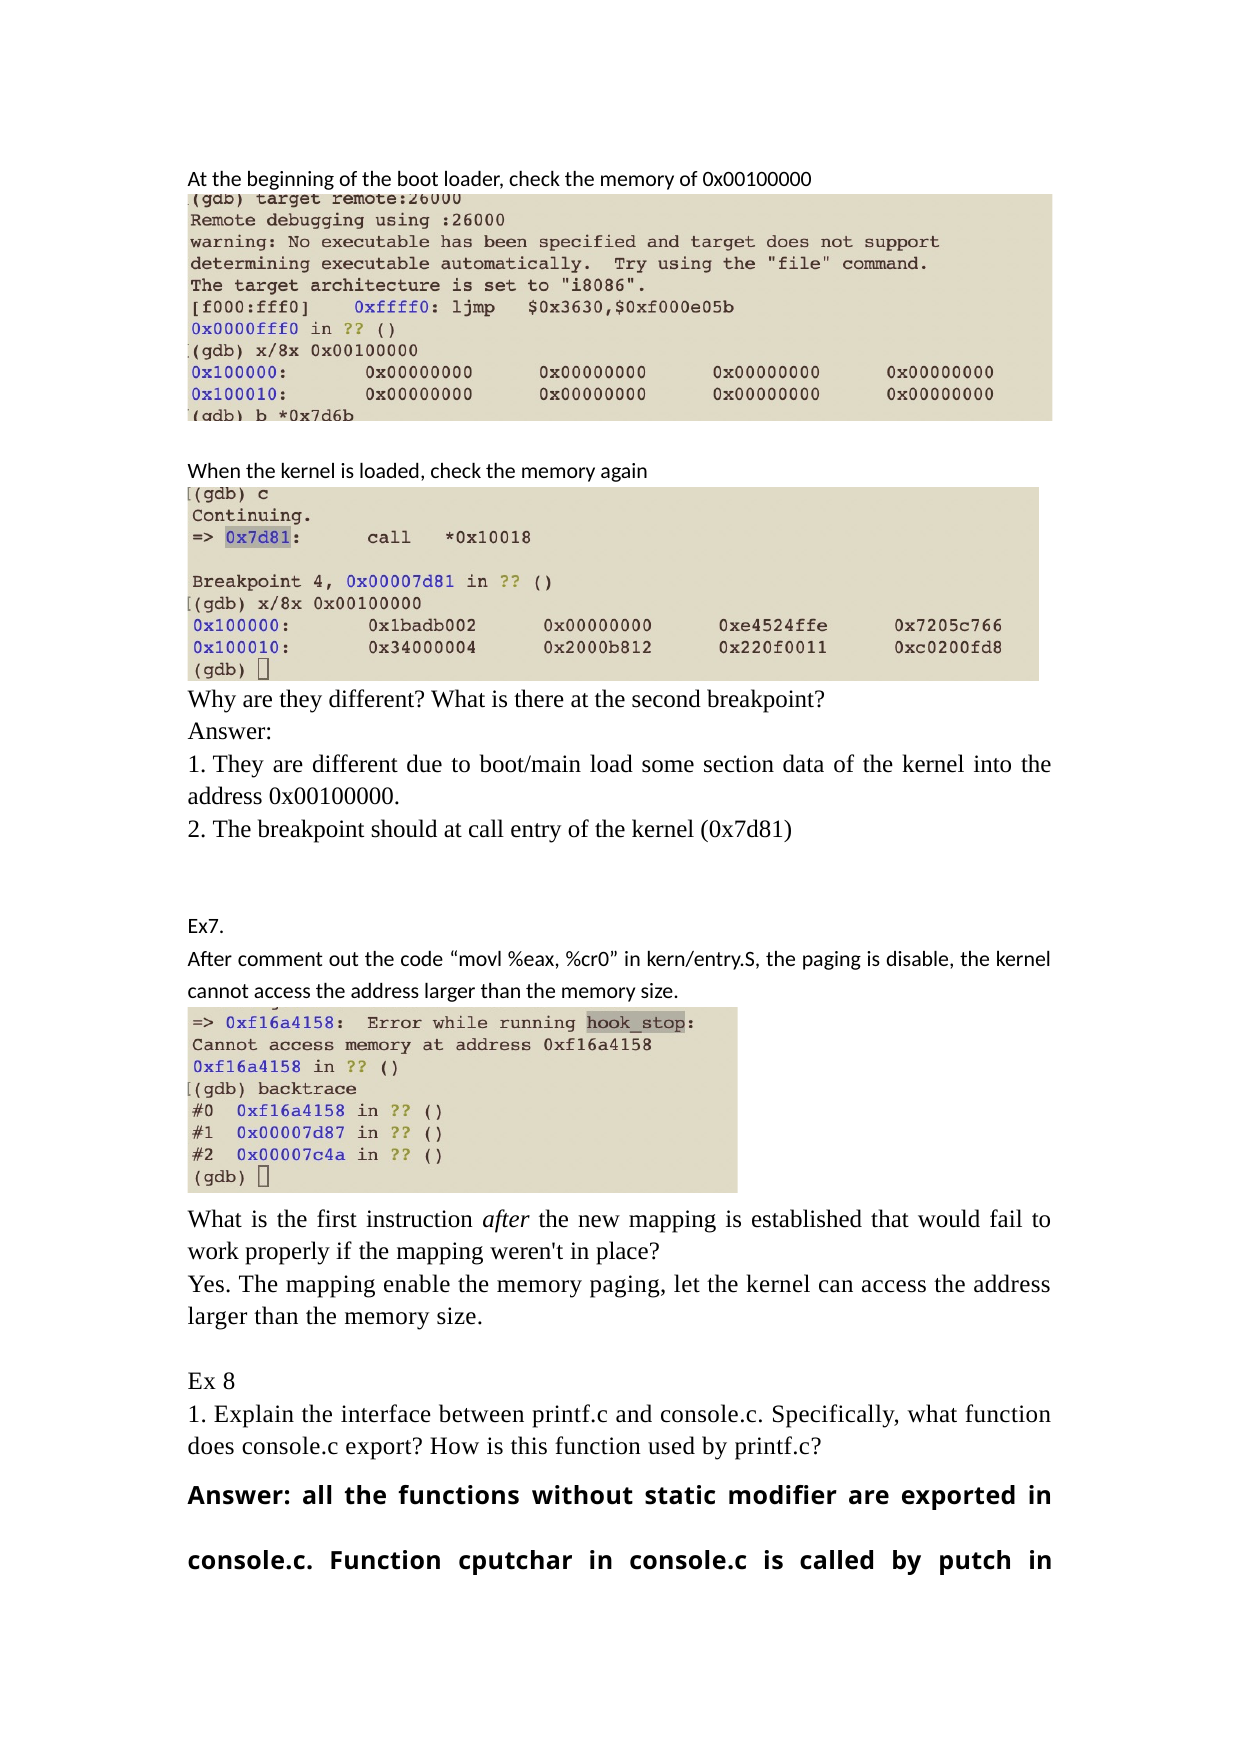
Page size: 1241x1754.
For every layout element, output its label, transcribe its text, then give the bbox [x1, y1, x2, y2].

list They are different due to boot/main load some section data of the kernel into the address 0x00100000. [187, 747, 1053, 812]
text Answer: [187, 714, 1053, 747]
text Why are they different? What is there at the second breakpoint? [187, 682, 1053, 714]
list The breakpoint should at call entry of the kernel (0x7d81) [187, 812, 1053, 844]
text What is the first instruction after the new mapping is established that would fail to work properly if the mapping weren't in place? [187, 1202, 1053, 1267]
text When the kernel is loaded, check the memory again [187, 454, 1053, 487]
text Yes. The mapping enable the memory paging, let the kernel can access the address larger than the memory size. [187, 1267, 1053, 1332]
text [187, 1462, 1053, 1592]
picture [187, 194, 1053, 421]
text After comment out the code “movl %eax, %cr0” in kern/entry.S, the paging is disable, the kernel cannot access the address larger than the memory size. [187, 942, 1053, 1007]
text Ex 8 [187, 1364, 1053, 1397]
list Explain the interface between printf.c and console.c. Specifically, what function does console.c export? How is this function used by printf.c? [187, 1397, 1053, 1462]
text At the beginning of the boot loader, check the memory of 0x00100000 [187, 162, 1053, 194]
picture [187, 487, 1039, 681]
text Ex7. [187, 909, 1053, 942]
picture [187, 1007, 738, 1193]
